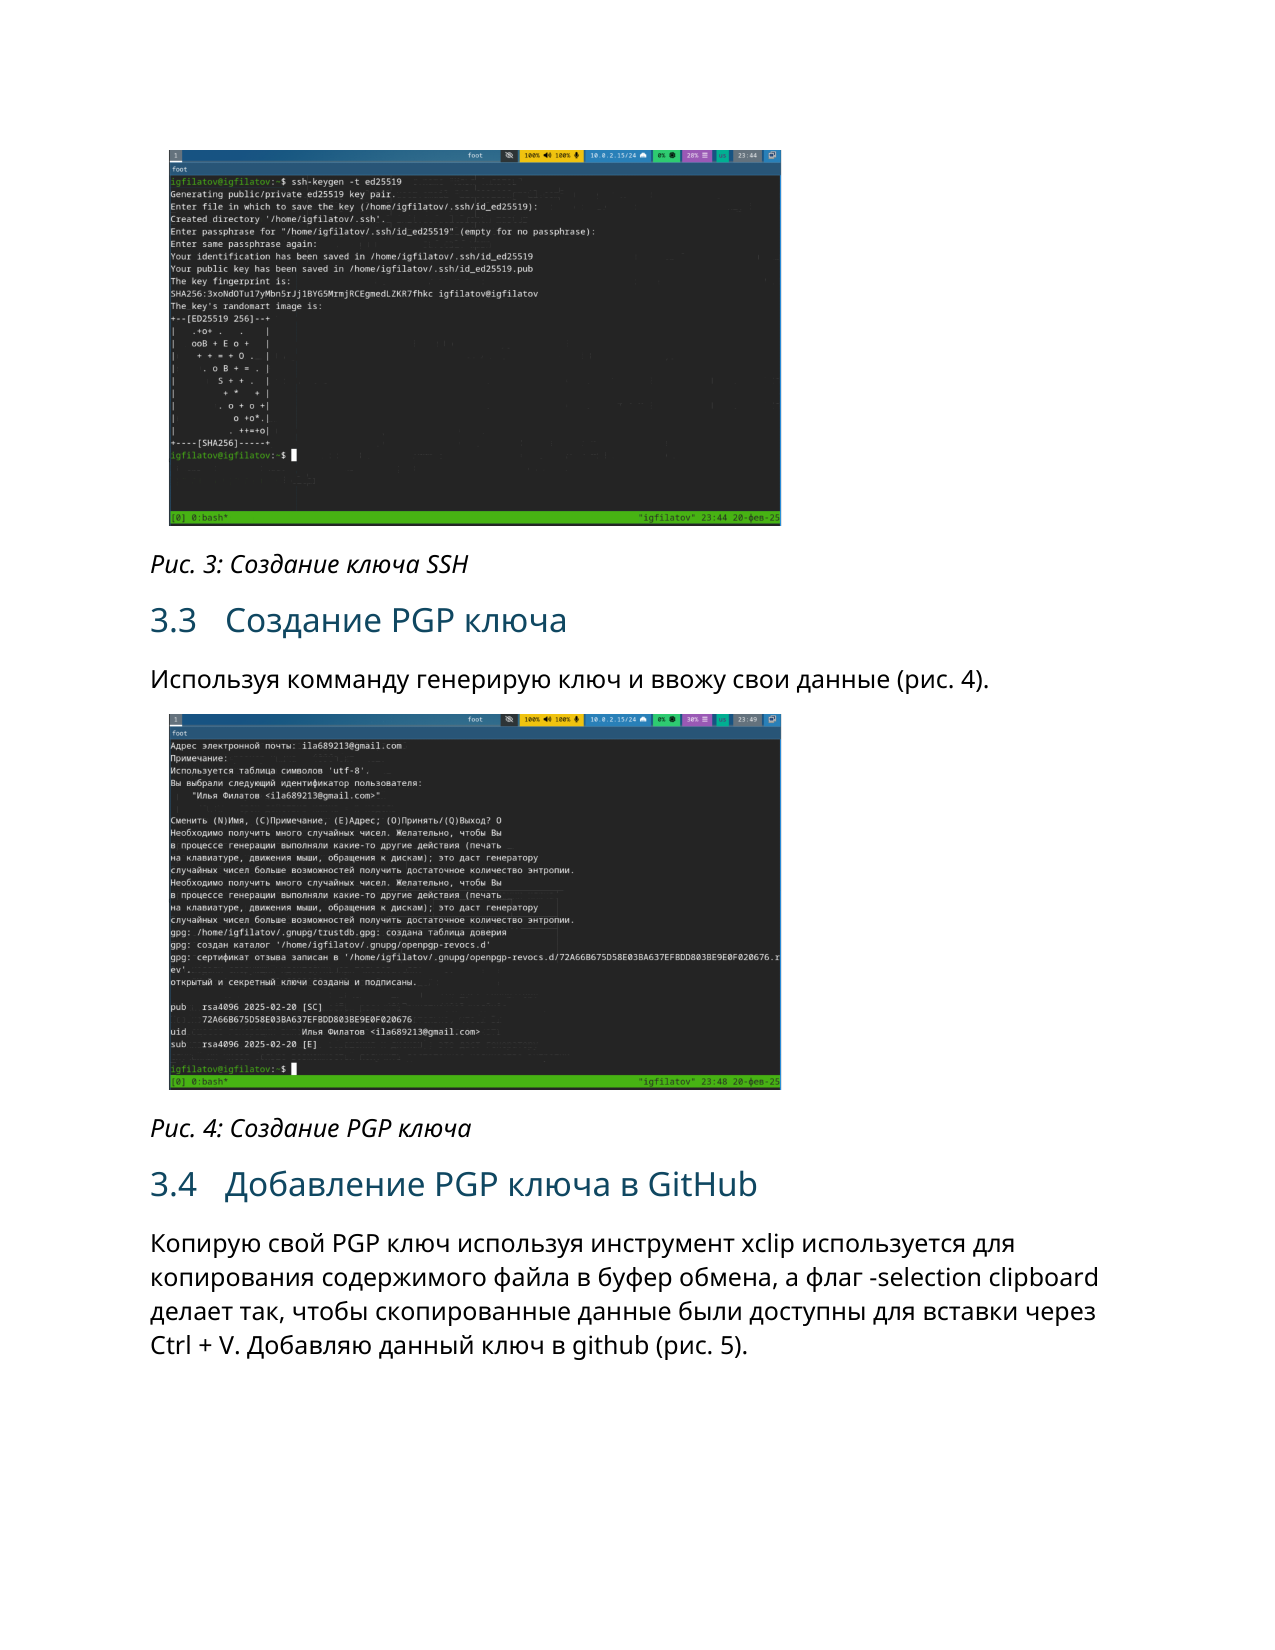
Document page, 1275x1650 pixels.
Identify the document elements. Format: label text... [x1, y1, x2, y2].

subtitle 3.4 Добавление PGP ключа в GitHub [150, 1161, 1125, 1207]
text Копирую свой PGP ключ используя инструмент xclip используется для копирования содержимого файла в буфер обмена, а флаг -selection clipboard делает так, чтобы скопированные данные были доступны для вставки через Ctrl + V. Добавляю данный ключ в github (рис. 5). [150, 1225, 1125, 1362]
text Рис. 4: Создание PGP ключа [150, 1110, 1125, 1144]
subtitle 3.3 Создание PGP ключа [150, 597, 1125, 642]
picture [168, 714, 782, 1090]
picture [168, 150, 782, 526]
text Рис. 3: Создание ключа SSH [150, 546, 1125, 580]
text Используя комманду генерирую ключ и ввожу свои данные (рис. 4). [150, 661, 1125, 695]
